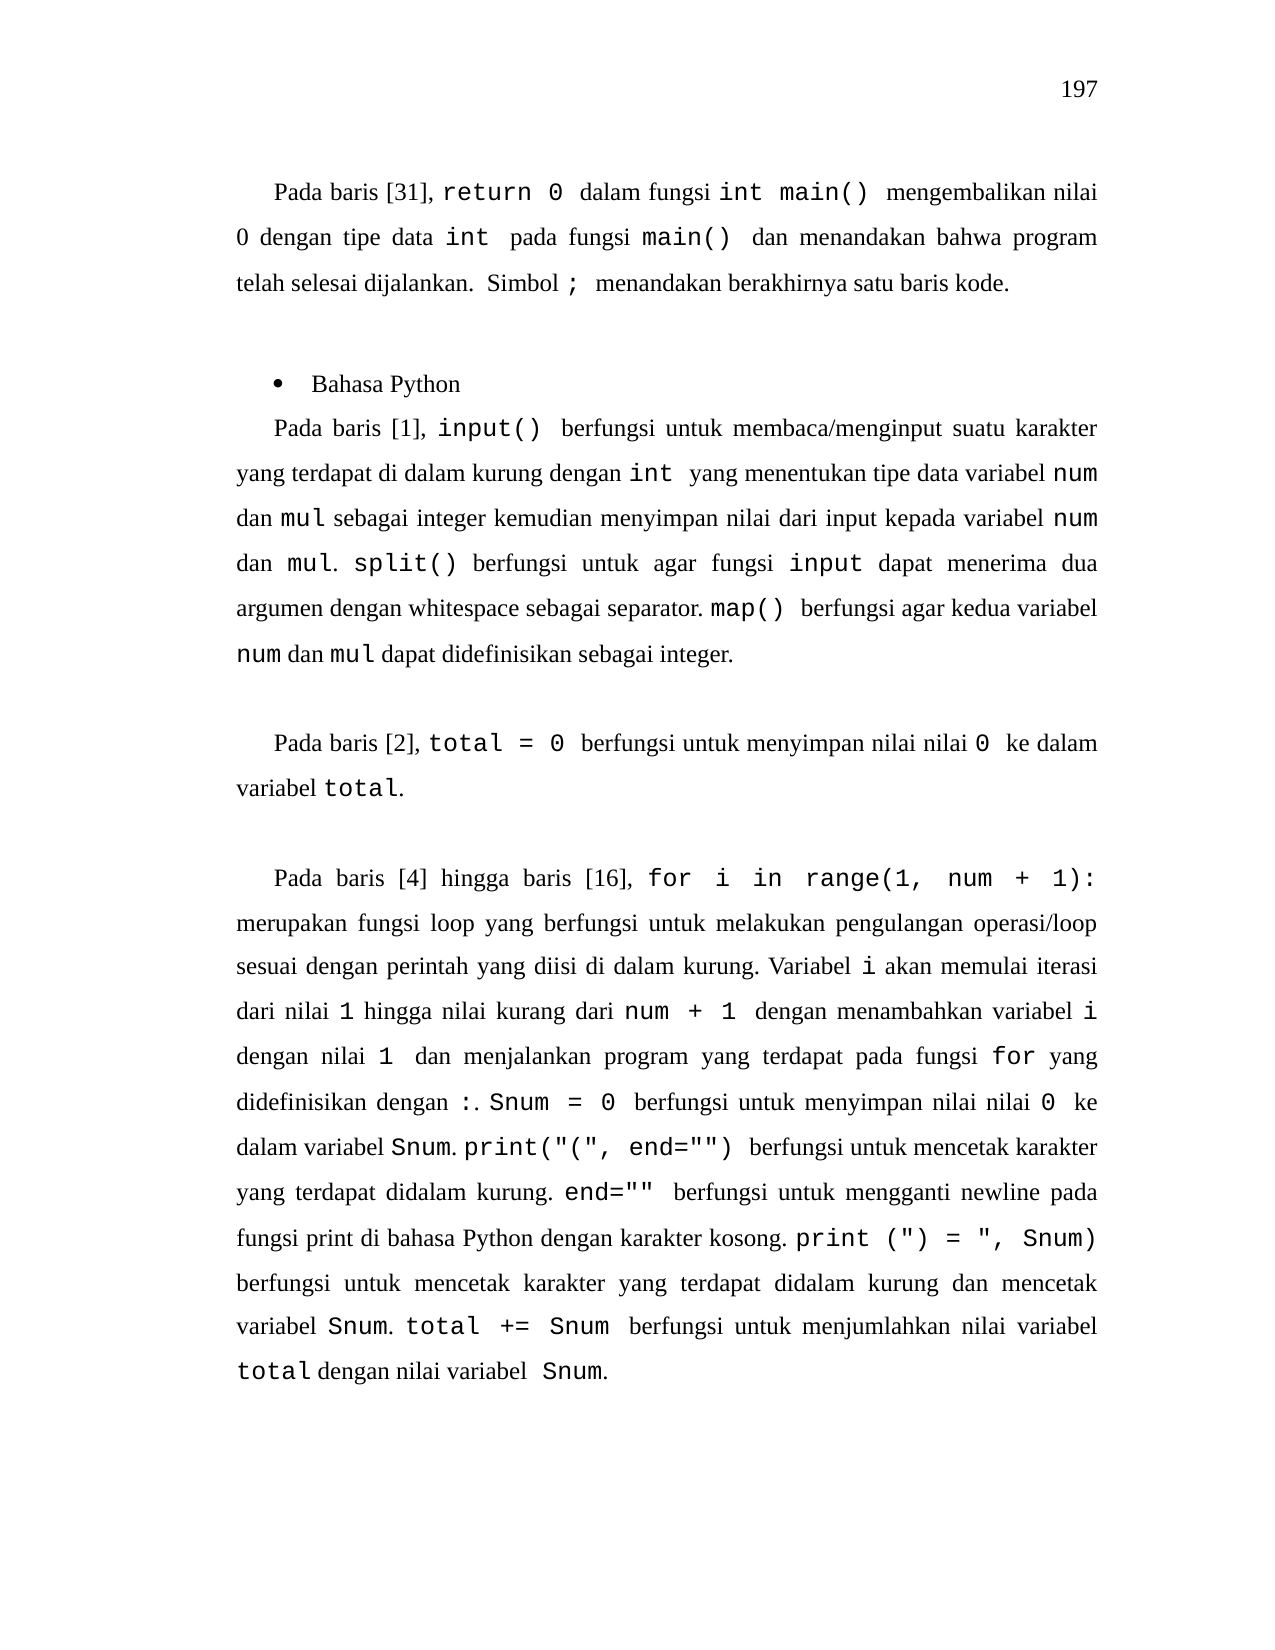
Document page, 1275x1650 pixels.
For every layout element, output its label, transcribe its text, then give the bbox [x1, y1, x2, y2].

text Pada baris [4] hingga baris [16], for i in range(1, num + 1): merupakan fungsi loop yang berfungsi untuk melakukan pengulangan operasi/loop sesuai dengan perintah yang diisi di dalam kurung. Variabel i akan memulai iterasi dari nilai 1 hingga nilai kurang dari num + 1 dengan menambahkan variabel i dengan nilai 1 dan menjalankan program yang terdapat pada fungsi for yang didefinisikan dengan :. Snum = 0 berfungsi untuk menyimpan nilai nilai 0 ke dalam variabel Snum. print("(", end="") berfungsi untuk mencetak karakter yang terdapat didalam kurung. end="" berfungsi untuk mengganti newline pada fungsi print di bahasa Python dengan karakter kosong. print (") = ", Snum) berfungsi untuk mencetak karakter yang terdapat didalam kurung dan mencetak variabel Snum. total += Snum berfungsi untuk menjumlahkan nilai variabel total dengan nilai variabel Snum. [236, 863, 1098, 1387]
text Pada baris [31], return 0 dalam fungsi int main() mengembalikan nilai 0 dengan tipe data int pada fungsi main() dan menandakan bahwa program telah selesai dijalankan. Simbol ; menandakan berakhirnya satu baris kode. [236, 177, 1098, 298]
text Pada baris [2], total = 0 berfungsi untuk menyimpan nilai nilai 0 ke dalam variabel total. [236, 728, 1098, 804]
text Pada baris [1], input() berfungsi untuk membaca/menginput suatu karakter yang terdapat di dalam kurung dengan int yang menentukan tipe data variabel num dan mul sebagai integer kemudian menyimpan nilai dari input kepada variabel num dan mul. split() berfungsi untuk agar fungsi input dapat menerima dua argumen dengan whitespace sebagai separator. map() berfungsi agar kedua variabel num dan mul dapat didefinisikan sebagai integer. [236, 413, 1098, 669]
list Bahasa Python [274, 369, 1098, 398]
